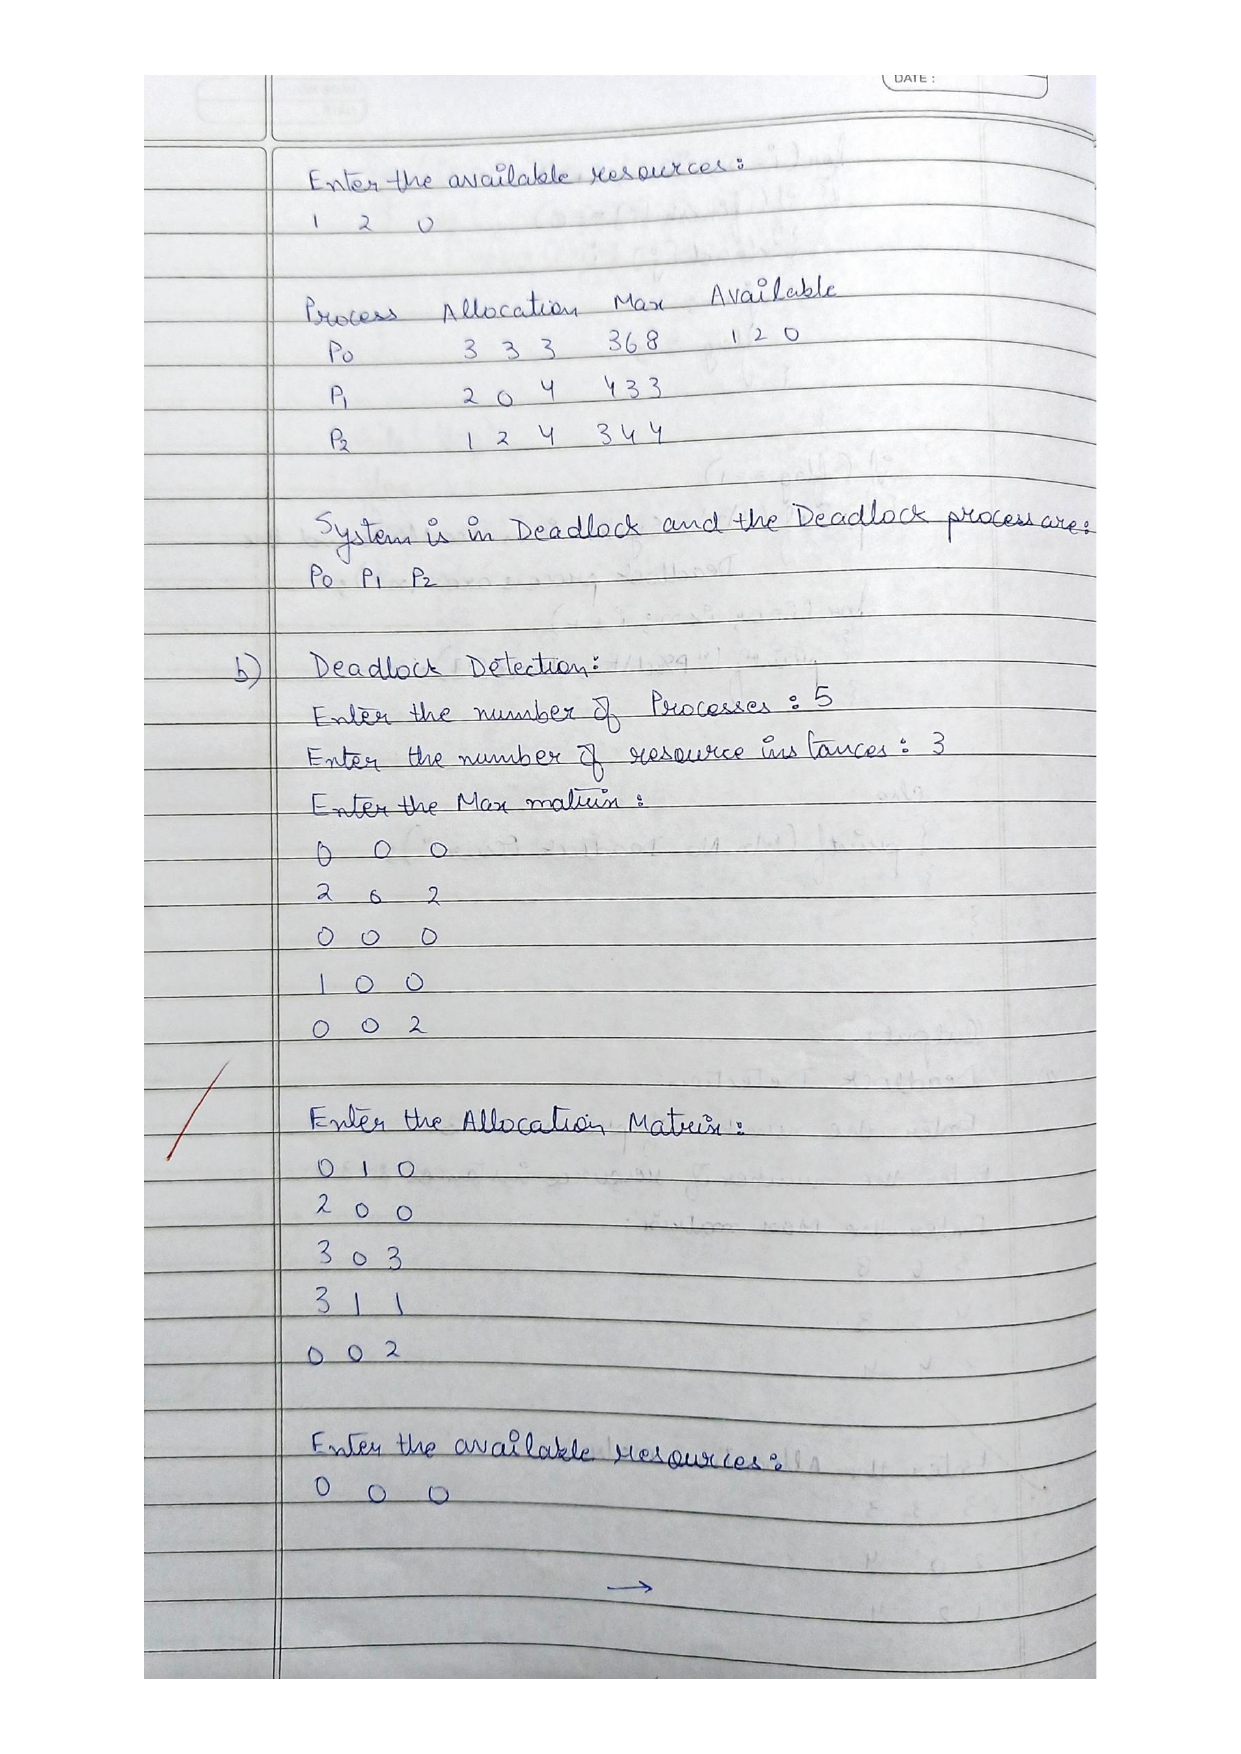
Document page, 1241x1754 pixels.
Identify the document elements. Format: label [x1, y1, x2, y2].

picture [144, 75, 1097, 1679]
